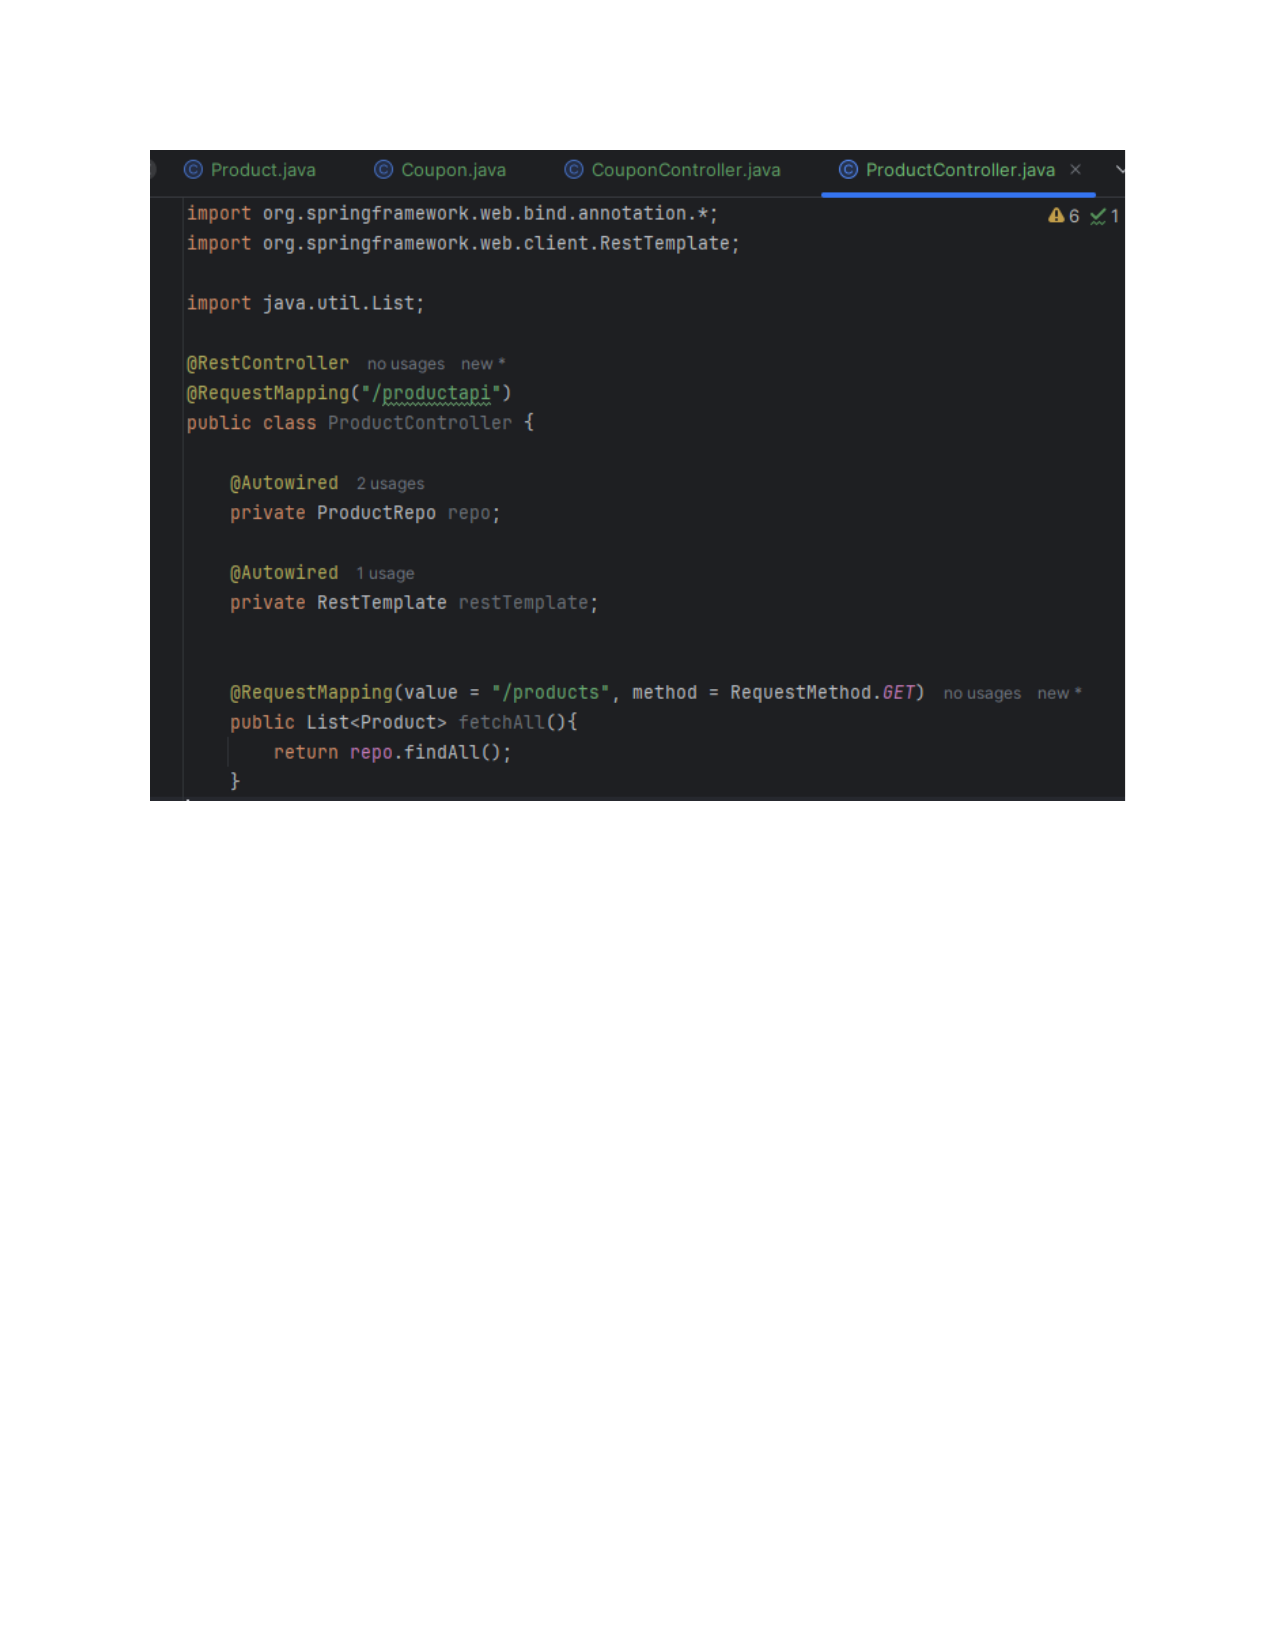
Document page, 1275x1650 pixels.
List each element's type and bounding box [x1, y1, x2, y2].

picture [150, 150, 1125, 801]
